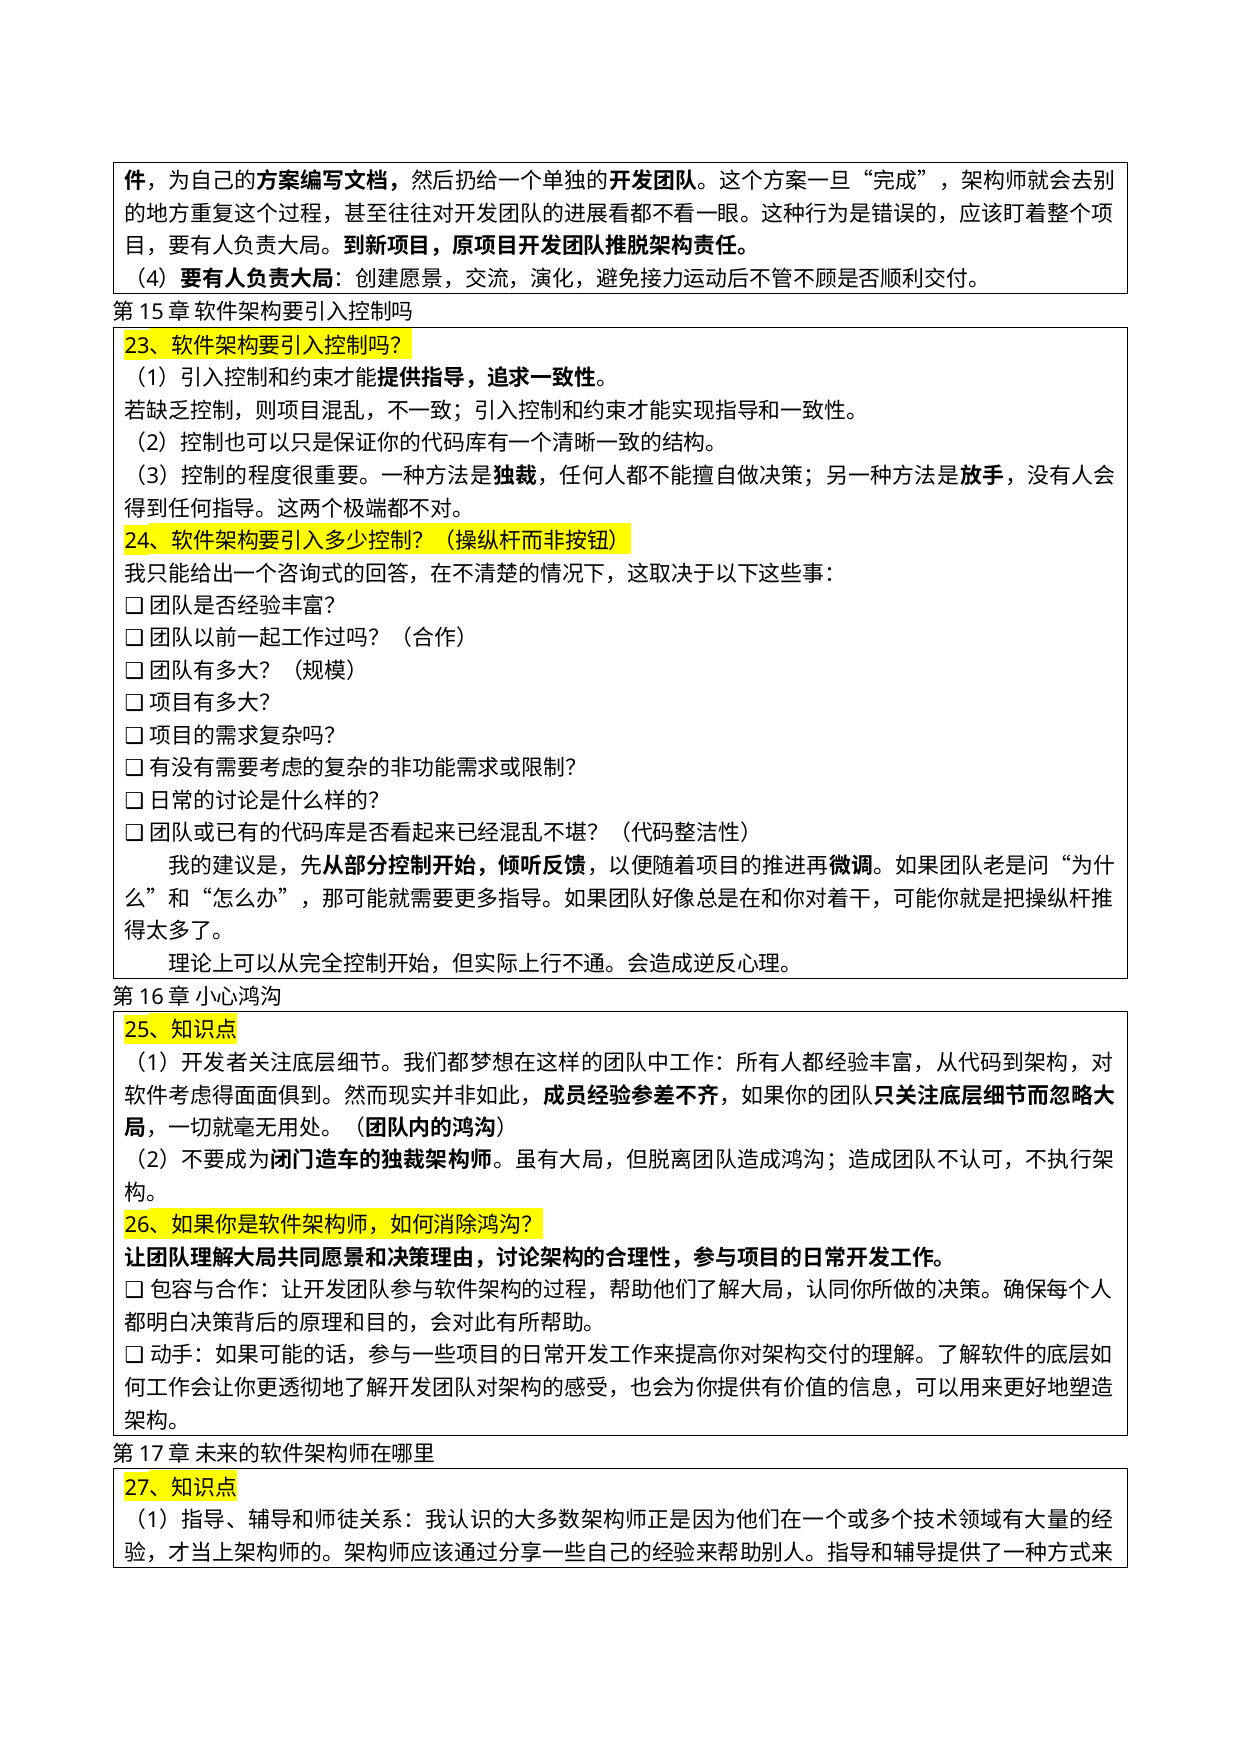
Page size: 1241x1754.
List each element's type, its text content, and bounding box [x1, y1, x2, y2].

text 第16章 小心鸿沟 [112, 979, 1128, 1011]
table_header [114, 1469, 1127, 1567]
text 第17章 未来的软件架构师在哪里 [112, 1436, 1128, 1468]
table_header 23、软件架构要引入控制吗？ （1）引入控制和约束才能提供指导，追求一致性。 若缺乏控制，则项目混乱，不一致；引入控制和约束才能实现指导和一致性。 （2）控制也可以只是保证你的代码库有一个清晰一致的结构。 （3）控制的程度很重要。一种方法是独裁，任何人都不能擅自做决策；另一种方法是放手，没有人会得到任何指导。这两个极端都不对。 24、软件架构要引入多少控制？（操纵杆而非按钮） 我只能给出一个咨询式的回答，在不清楚的情况下，这取决于以下这些事： ❑ 团队是否经验丰富？ ❑ 团队以前一起工作过吗？（合作） ❑ 团队有多大？（规模） ❑ 项目有多大？ ❑ 项目的需求复杂吗？ ❑ 有没有需要考虑的复杂的非功能需求或限制？ ❑ 日常的讨论是什么样的？ ❑ 团队或已有的代码库是否看起来已经混乱不堪？（代码整洁性） 我的建议是，先从部分控制开始，倾听反馈，以便随着项目的推进再微调。如果团队老是问“为什么”和“怎么办”，那可能就需要更多指导。如果团队好像总是在和你对着干，可能你就是把操纵杆推得太多了。 理论上可以从完全控制开始，但实际上行不通。会造成逆反心理。 [114, 328, 1127, 978]
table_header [114, 163, 1127, 293]
text 第15章 软件架构要引入控制吗 [112, 294, 1128, 327]
table_header 25、知识点 （1）开发者关注底层细节。我们都梦想在这样的团队中工作：所有人都经验丰富，从代码到架构，对软件考虑得面面俱到。然而现实并非如此，成员经验参差不齐，如果你的团队只关注底层细节而忽略大局，一切就毫无用处。（团队内的鸿沟） （2）不要成为闭门造车的独裁架构师。虽有大局，但脱离团队造成鸿沟；造成团队不认可，不执行架构。 26、如果你是软件架构师，如何消除鸿沟？ 让团队理解大局共同愿景和决策理由，讨论架构的合理性，参与项目的日常开发工作。 ❑ 包容与合作：让开发团队参与软件架构的过程，帮助他们了解大局，认同你所做的决策。确保每个人都明白决策背后的原理和目的，会对此有所帮助。 ❑ 动手：如果可能的话，参与一些项目的日常开发工作来提高你对架构交付的理解。了解软件的底层如何工作会让你更透彻地了解开发团队对架构的感受，也会为你提供有价值的信息，可以用来更好地塑造架构。 [114, 1012, 1127, 1435]
